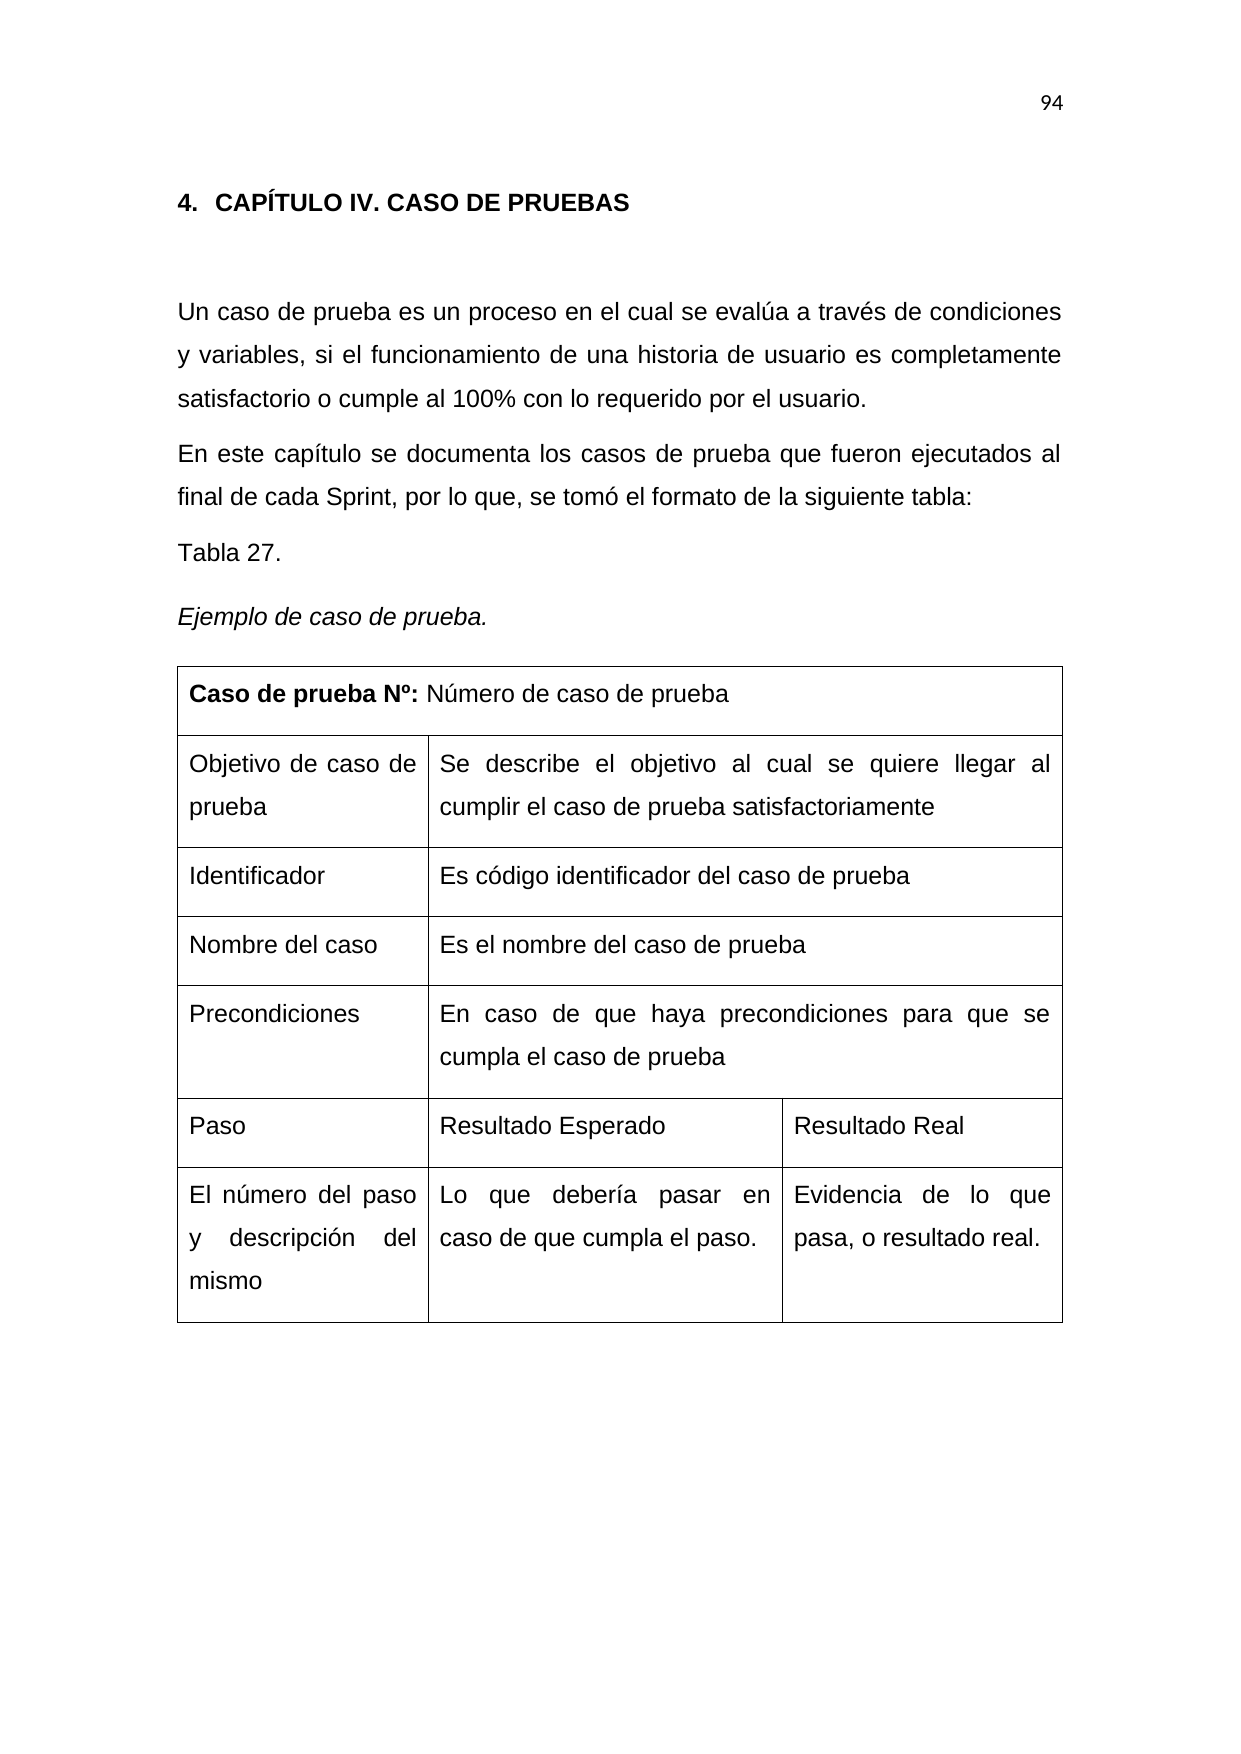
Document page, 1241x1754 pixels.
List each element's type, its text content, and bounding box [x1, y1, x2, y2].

table_cell Es código identificador del caso de prueba [429, 848, 1062, 916]
table_cell En caso de que haya precondiciones para que se cumpla el caso de prueba [429, 986, 1062, 1097]
table_cell Es el nombre del caso de prueba [429, 917, 1062, 985]
subtitle CAPÍTULO IV. CASO DE PRUEBAS [177, 188, 983, 217]
text Un caso de prueba es un proceso en el cual se evalúa a través de condiciones y variables, si el funcionamiento de una historia de usuario es completamente satisfactorio o cumple al 100% con lo requerido por el usuario. [177, 297, 1063, 412]
text Tabla 27. [177, 538, 1063, 567]
table_cell Objetivo de caso de prueba [178, 736, 428, 847]
table_cell Identificador [178, 848, 428, 916]
text Ejemplo de caso de prueba. [177, 602, 1063, 631]
text En este capítulo se documenta los casos de prueba que fueron ejecutados al final de cada Sprint, por lo que, se tomó el formato de la siguiente tabla: [177, 439, 1063, 511]
table_cell Lo que debería pasar en caso de que cumpla el paso. [429, 1168, 782, 1322]
table_cell Nombre del caso [178, 917, 428, 985]
table_cell Evidencia de lo que pasa, o resultado real. [783, 1168, 1062, 1322]
table_cell Resultado Esperado [429, 1099, 782, 1167]
table_cell El número del paso y descripción del mismo [178, 1168, 428, 1322]
table_cell Paso [178, 1099, 428, 1167]
table_cell Precondiciones [178, 986, 428, 1097]
table_cell Resultado Real [783, 1099, 1062, 1167]
table_cell Se describe el objetivo al cual se quiere llegar al cumplir el caso de prueba satisfactoriamente [429, 736, 1062, 847]
table_header Caso de prueba Nº: Número de caso de prueba [178, 667, 1062, 735]
